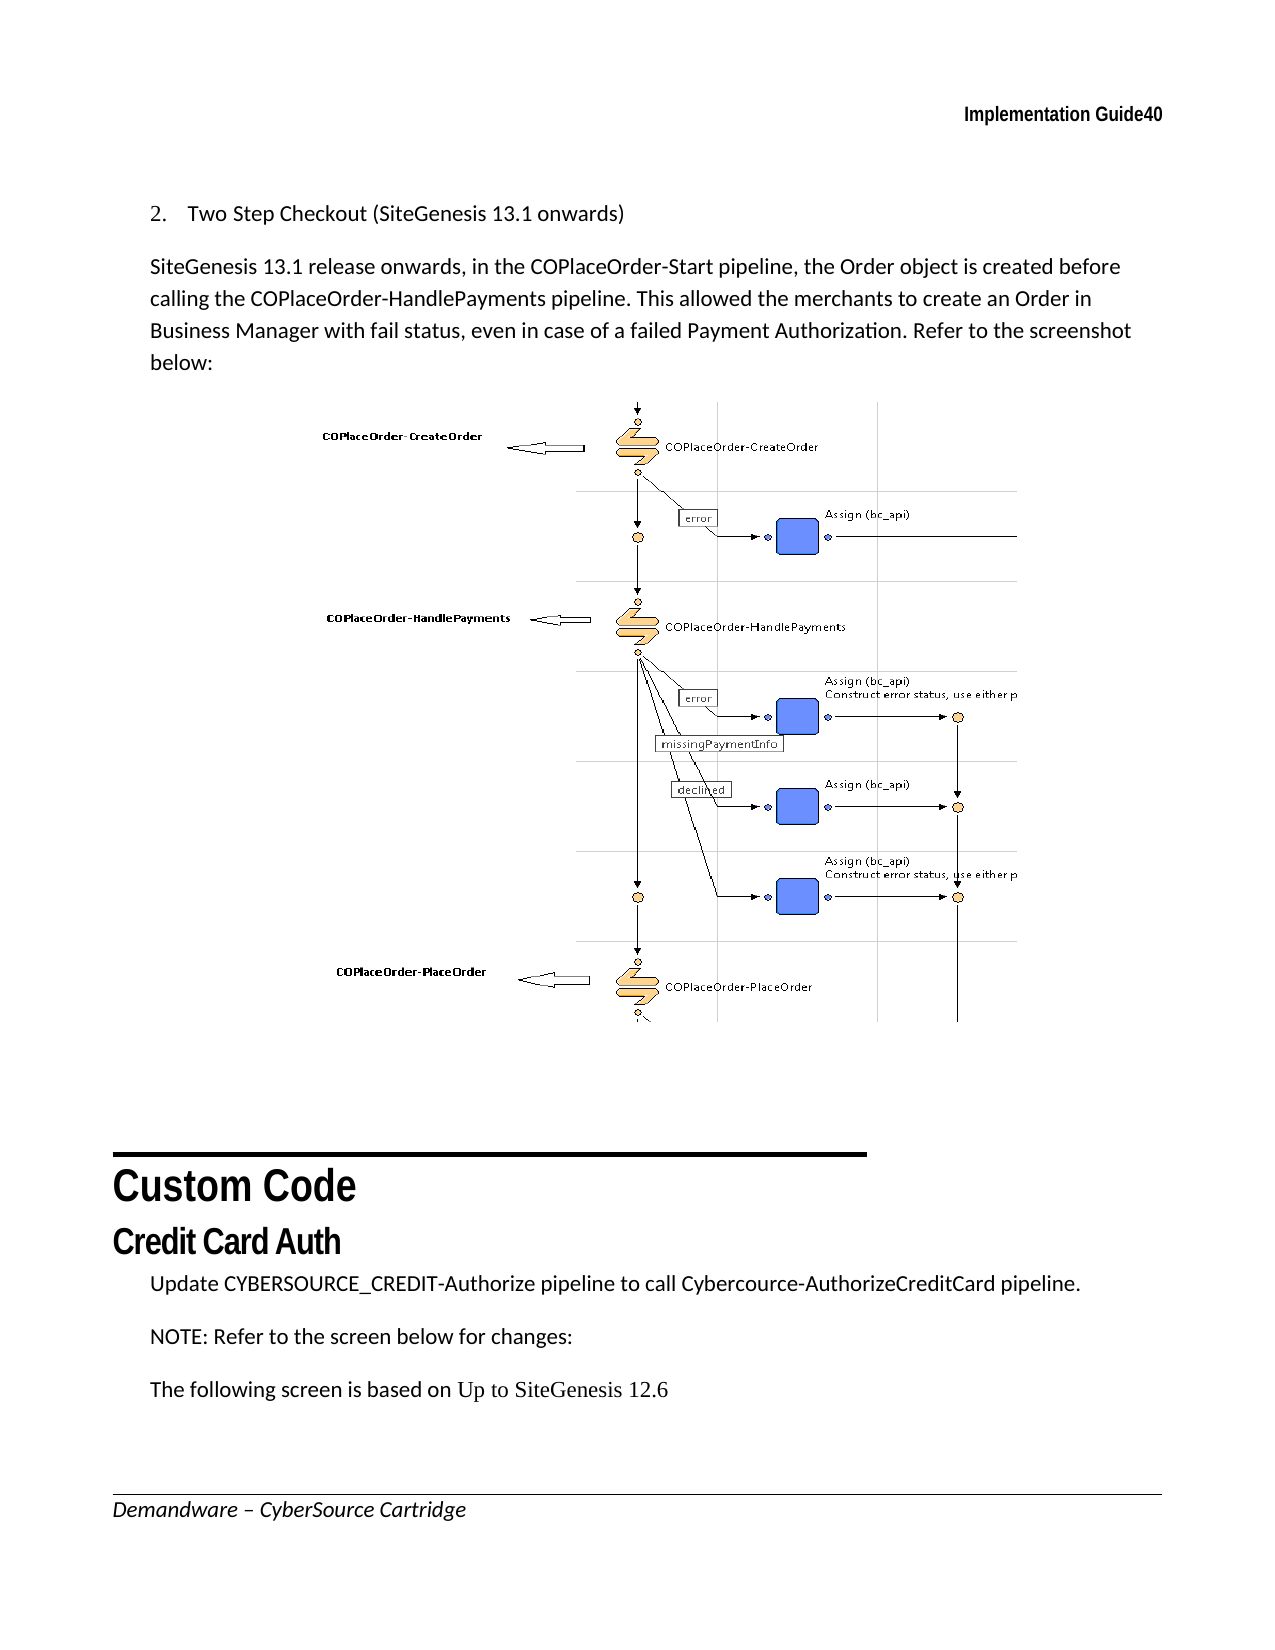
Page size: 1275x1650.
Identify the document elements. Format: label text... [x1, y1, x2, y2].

text SiteGenesis 13.1 release onwards, in the COPlaceOrder-Start pipeline, the Order object is created before calling the COPlaceOrder-HandlePayments pipeline. This allowed the merchants to create an Order in Business Manager with fail status, even in case of a failed Payment Authorization. Refer to the screenshot below: [150, 252, 1162, 376]
text NOTE: Refer to the screen below for changes: [150, 1322, 1162, 1350]
text Update CYBERSOURCE_CREDIT-Authorize pipeline to call Cybercource-AuthorizeCreditCard pipeline. [150, 1269, 1162, 1297]
picture [187, 401, 1156, 1022]
subtitle Custom Code [112, 1153, 867, 1212]
subtitle Credit Card Auth [112, 1219, 1162, 1262]
list Two Step Checkout (SiteGenesis 13.1 onwards) [150, 199, 1162, 227]
text The following screen is based on Up to SiteGenesis 12.6 [150, 1375, 1162, 1403]
